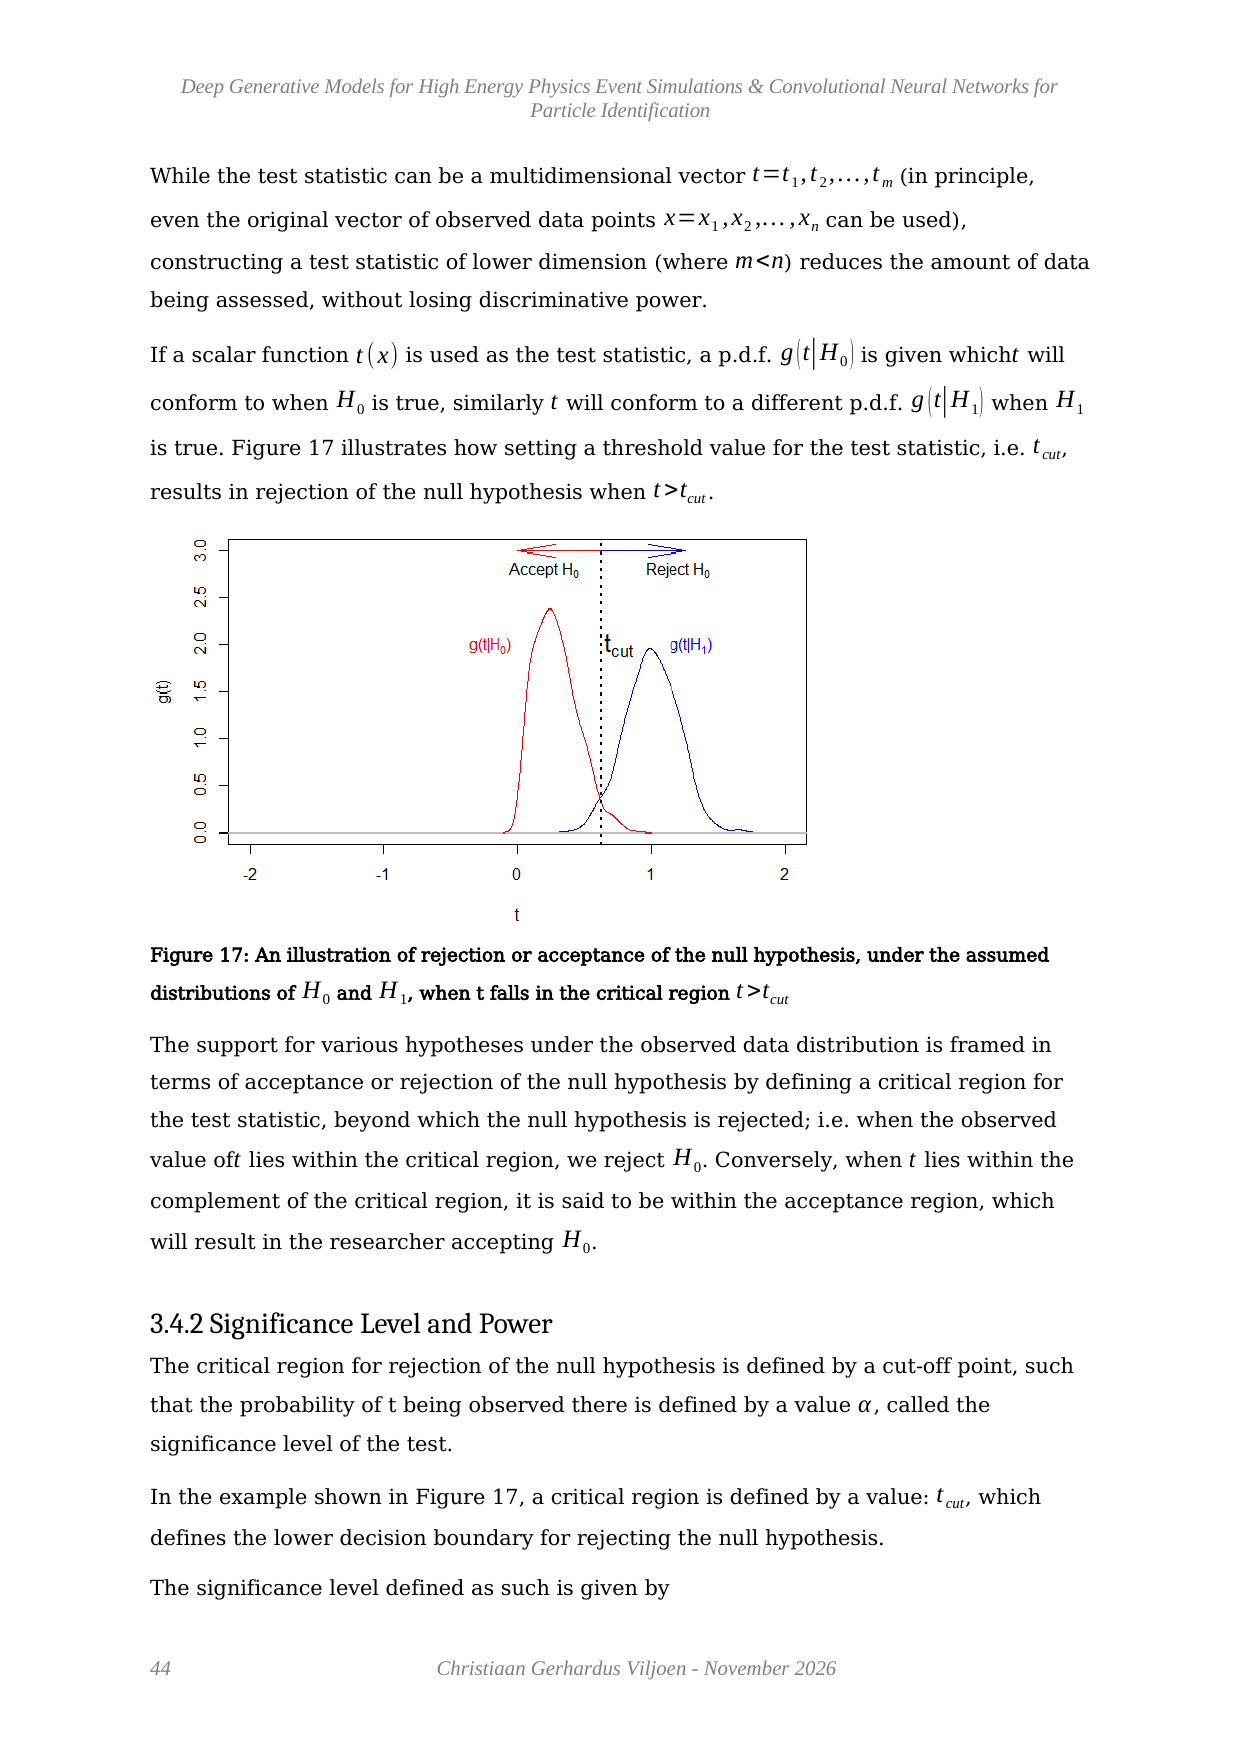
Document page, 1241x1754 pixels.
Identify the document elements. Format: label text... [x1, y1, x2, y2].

picture [150, 531, 846, 931]
text The support for various hypotheses under the observed data distribution is framed in terms of acceptance or rejection of the null hypothesis by defining a critical region for the test statistic, beyond which the null hypothesis is rejected; i.e. when the observed value of lies within the critical region, we reject . Conversely, when lies within the complement of the critical region, it is said to be within the acceptance region, which will result in the researcher accepting . [150, 1032, 1090, 1257]
text In the example shown in Figure 17, a critical region is defined by a value: , which defines the lower decision boundary for rejecting the null hypothesis. [150, 1480, 1090, 1549]
text If a scalar function is used as the test statistic, a p.d.f. is given which will conform to when is true, similarly will conform to a different p.d.f. when is true. Figure 17 illustrates how setting a threshold value for the test statistic, i.e. , results in rejection of the null hypothesis when . [150, 337, 1090, 507]
text The critical region for rejection of the null hypothesis is defined by a cut-off point, such that the probability of t being observed there is defined by a value , called the significance level of the test. [150, 1353, 1090, 1455]
text The significance level defined as such is given by [150, 1574, 1090, 1599]
text While the test statistic can be a multidimensional vector (in principle, even the original vector of observed data points can be used), constructing a test statistic of lower dimension (where ) reduces the amount of data being assessed, without losing discriminative power. [150, 159, 1090, 312]
subtitle Significance Level and Power [150, 1307, 1090, 1340]
text Figure 17: An illustration of rejection or acceptance of the null hypothesis, under the assumed distributions of and , when t falls in the critical region [150, 943, 1090, 1008]
